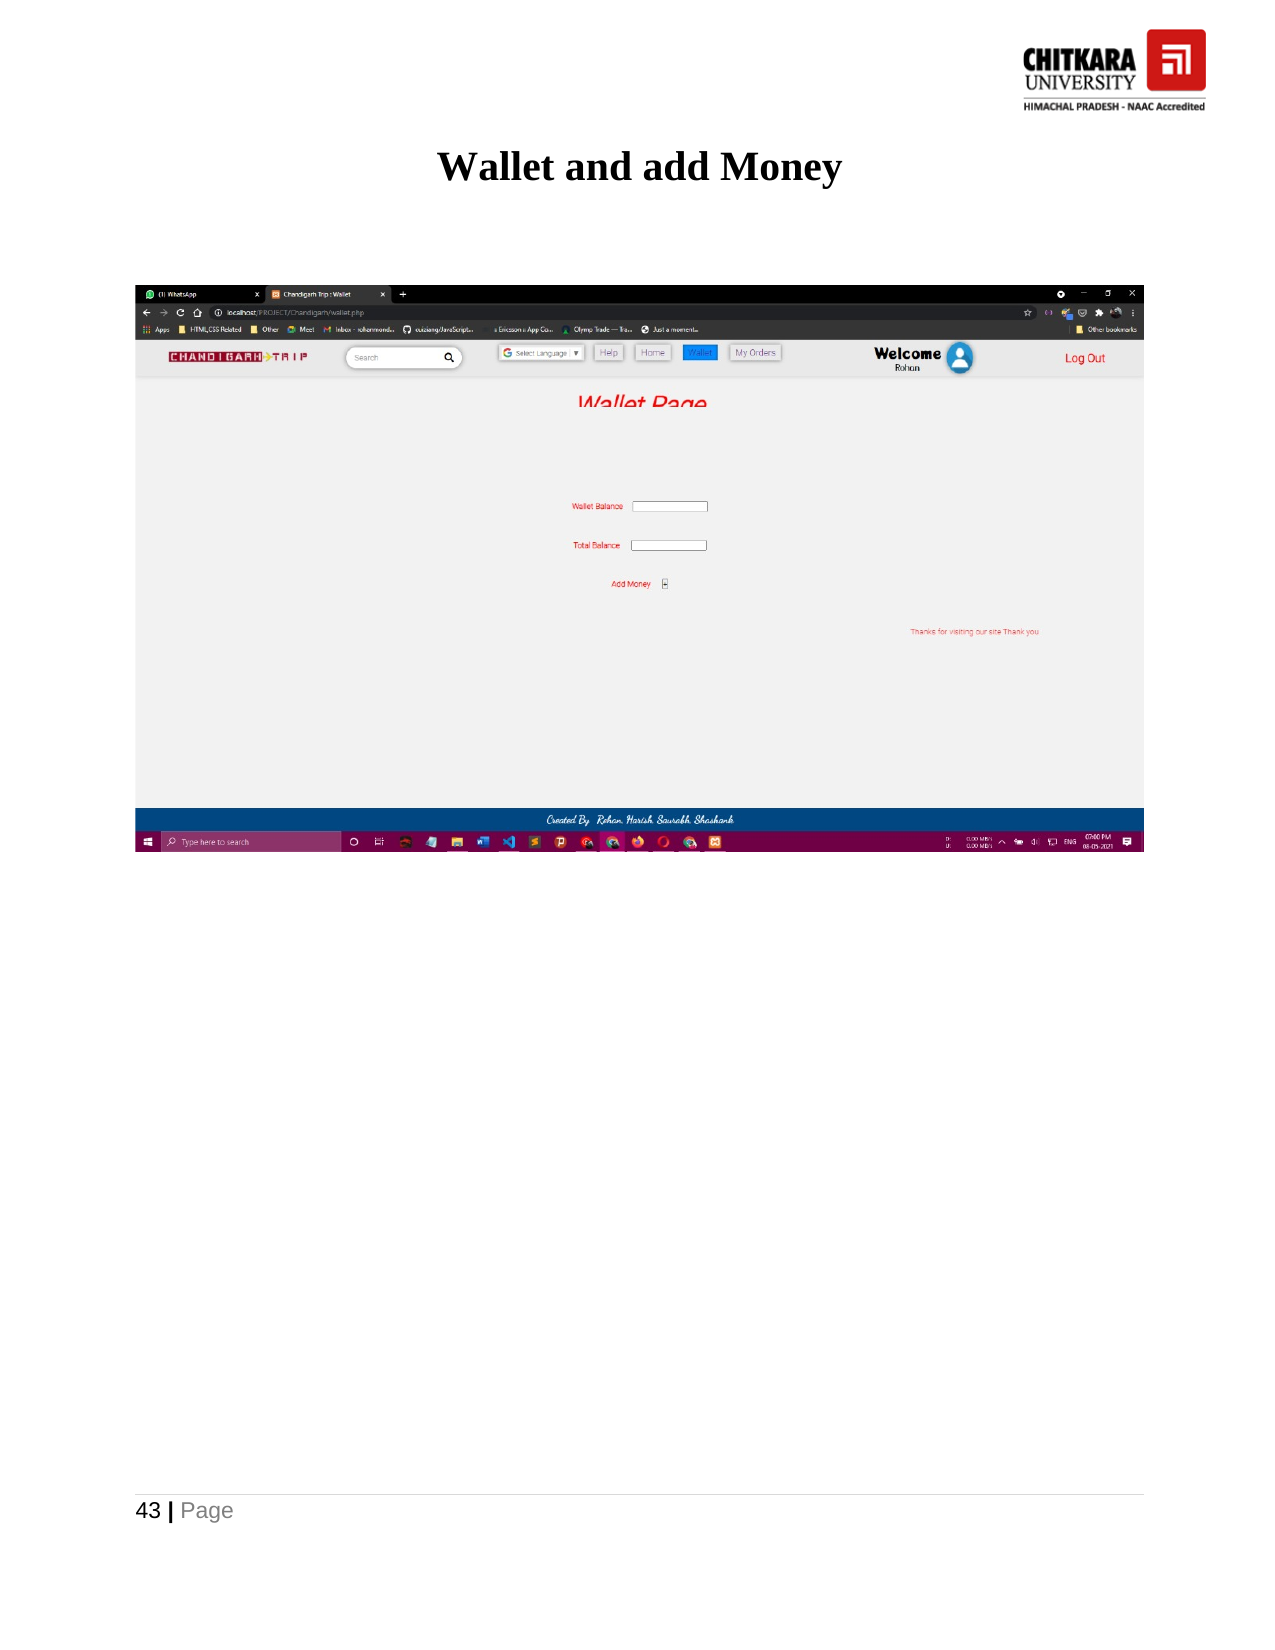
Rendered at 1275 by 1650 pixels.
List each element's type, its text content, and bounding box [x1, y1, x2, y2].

picture [135, 285, 1144, 852]
text Wallet and add Money [135, 142, 1144, 189]
picture [1023, 29, 1206, 113]
